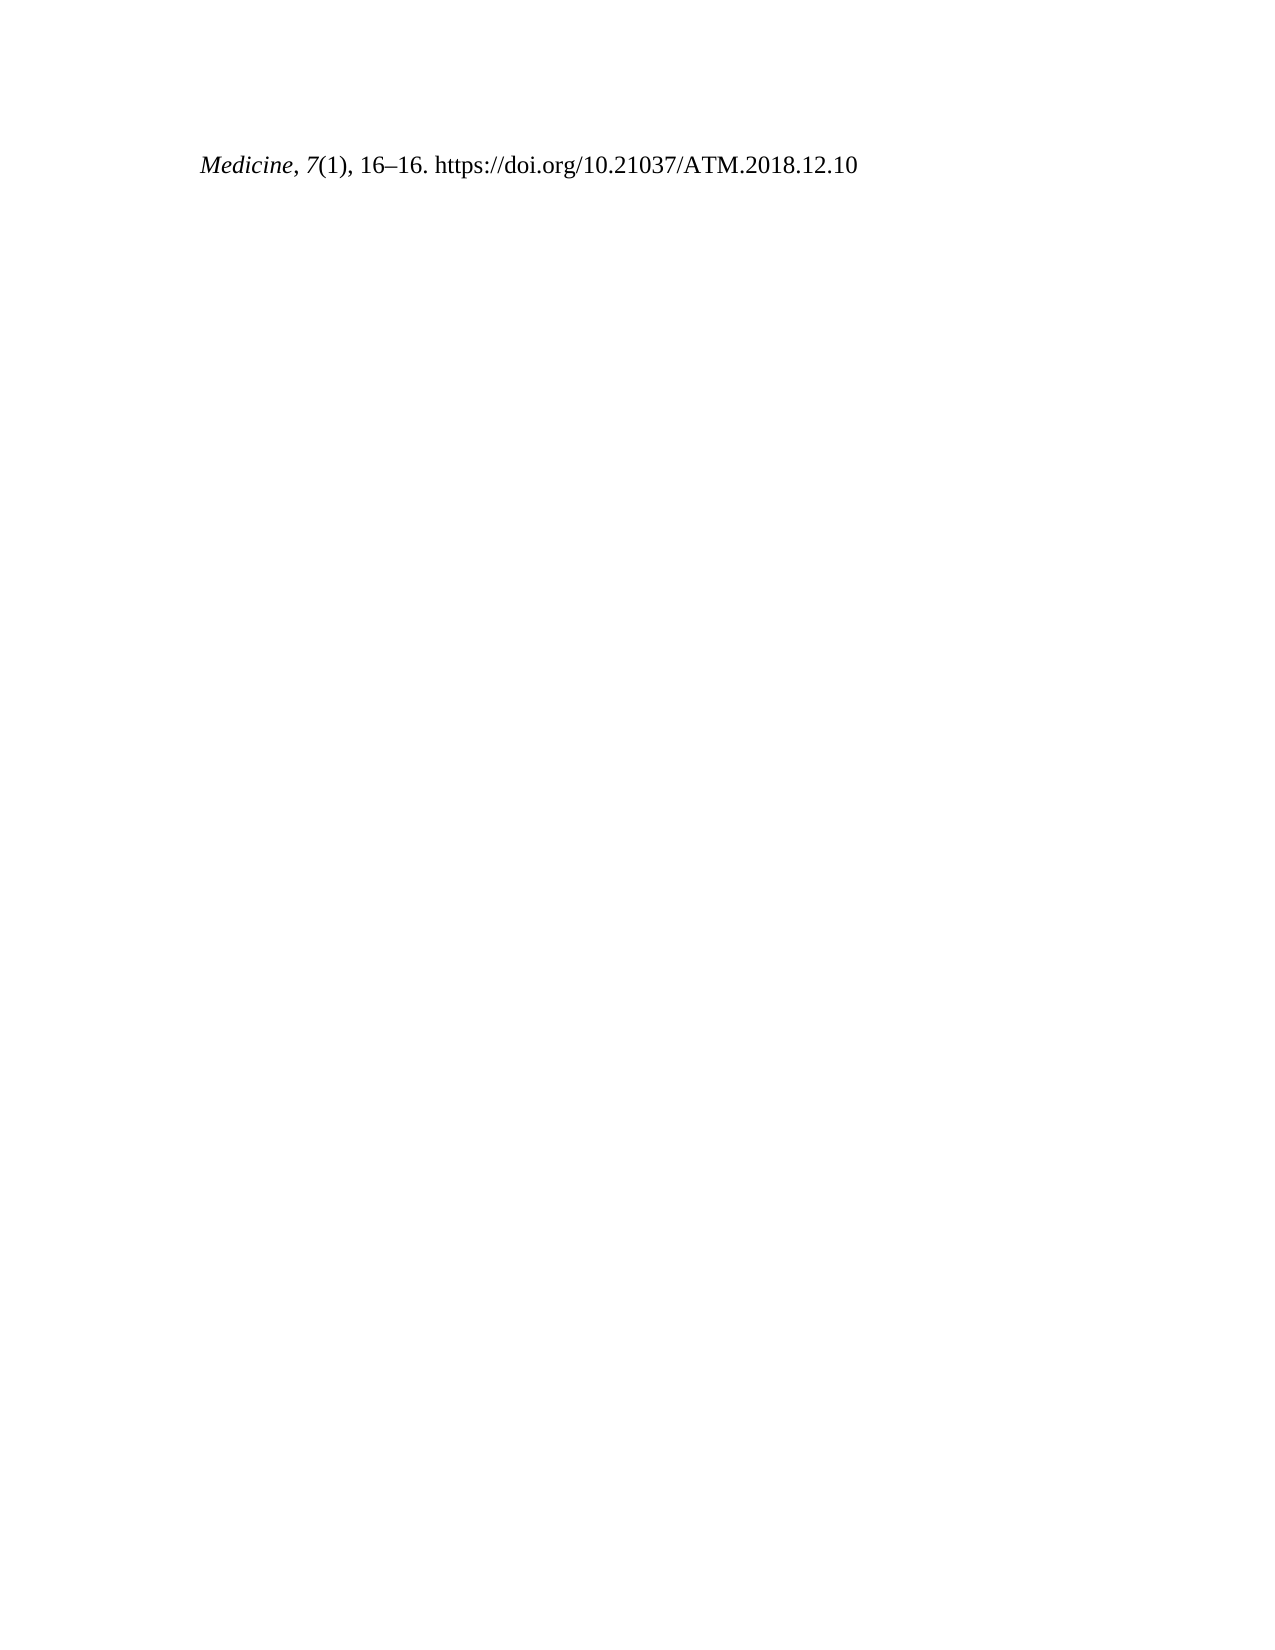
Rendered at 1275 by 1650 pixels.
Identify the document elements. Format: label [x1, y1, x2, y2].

text [150, 150, 1125, 179]
